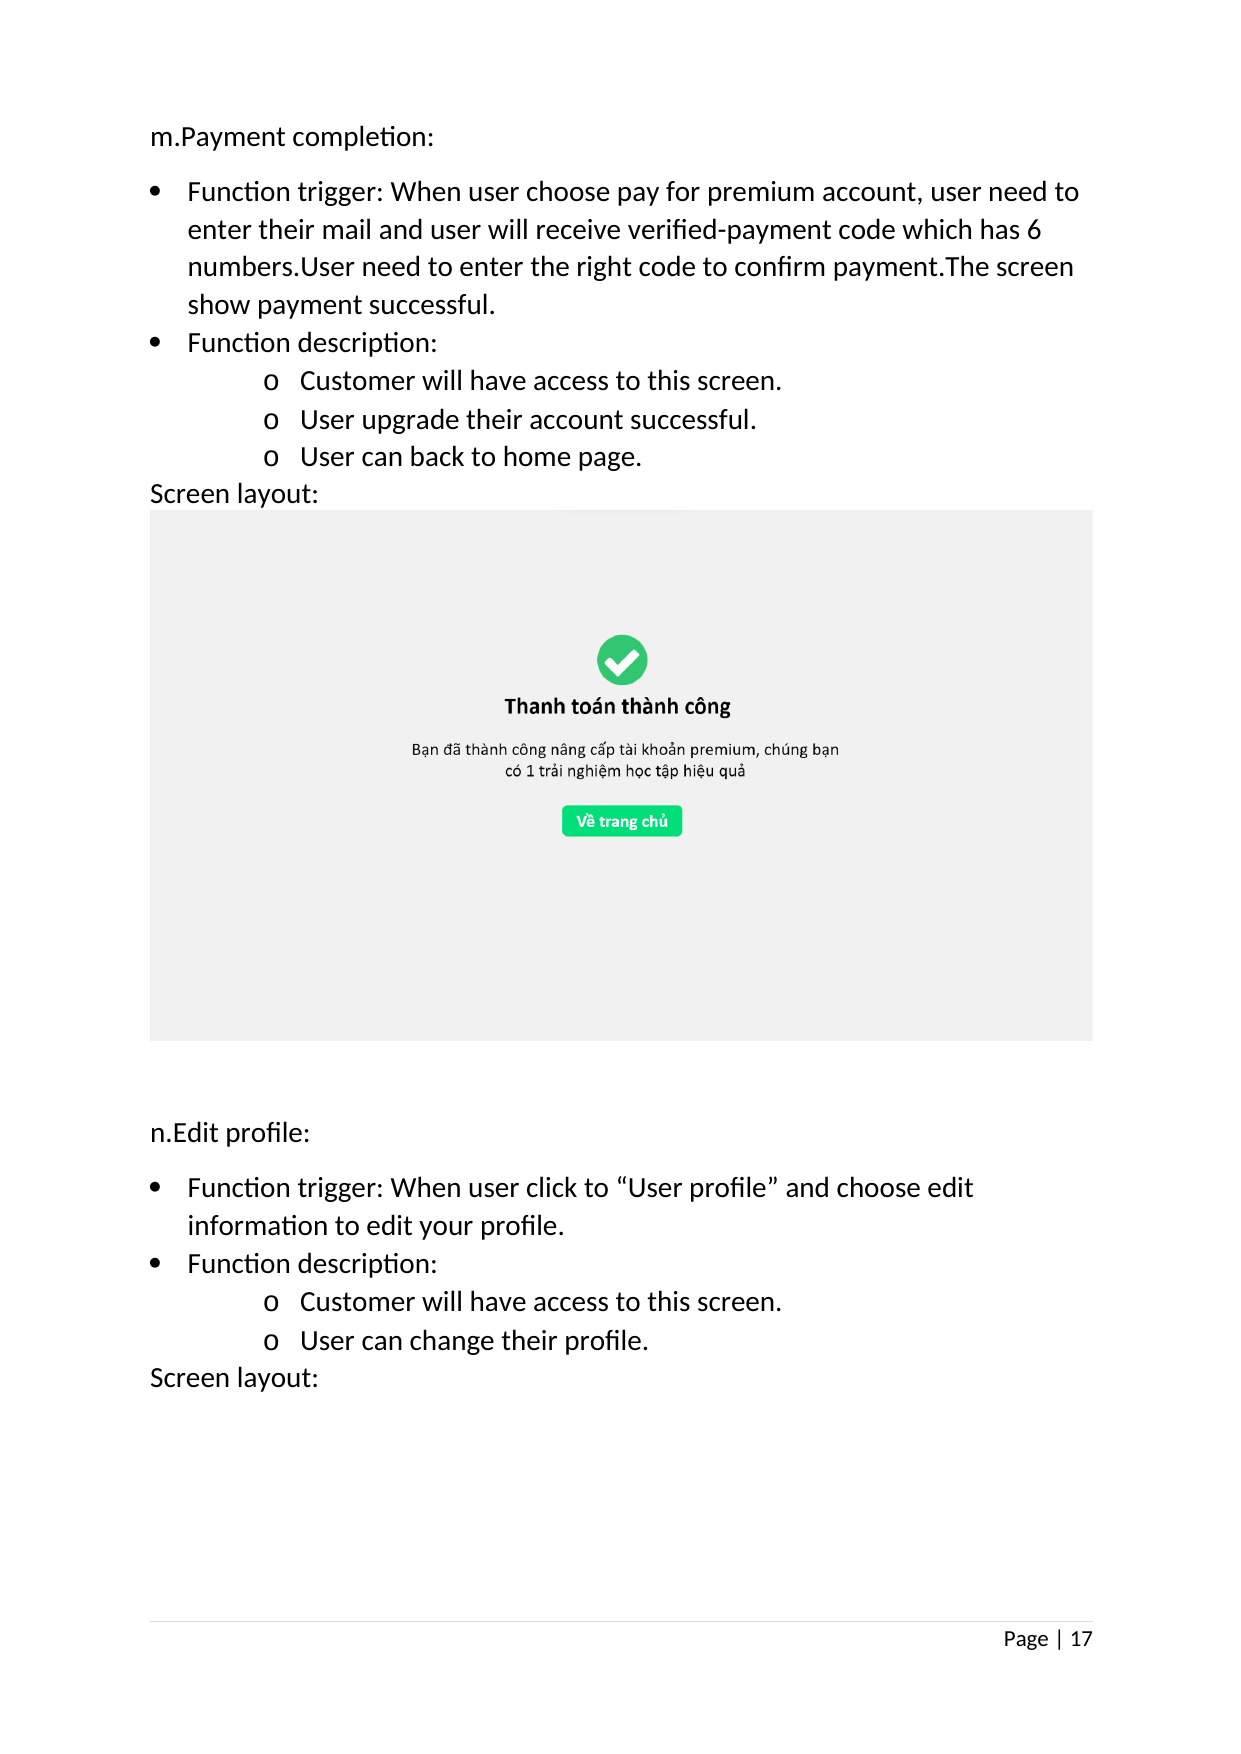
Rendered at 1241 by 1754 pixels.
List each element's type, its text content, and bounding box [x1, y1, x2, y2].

list Function description: [150, 1245, 1093, 1281]
list Customer will have access to this screen. [262, 1283, 1093, 1320]
list User can change their profile. [262, 1322, 1093, 1359]
list Function trigger: When user choose pay for premium account, user need to enter their mail and user will receive verified-payment code which has 6 numbers.User need to enter the right code to confirm payment.The screen show payment successful. [150, 173, 1093, 322]
text n.Edit profile: [150, 1114, 1093, 1150]
list User upgrade their account successful. [262, 401, 1093, 438]
list User can back to home page. [262, 438, 1093, 475]
picture [150, 510, 1093, 1041]
list Function description: [150, 324, 1093, 359]
list Function trigger: When user click to “User profile” and choose edit information to edit your profile. [150, 1169, 1093, 1243]
text Screen layout: [150, 1359, 1093, 1395]
text m.Payment completion: [150, 118, 1093, 153]
text Screen layout: [150, 475, 1093, 510]
list Customer will have access to this screen. [262, 362, 1093, 399]
